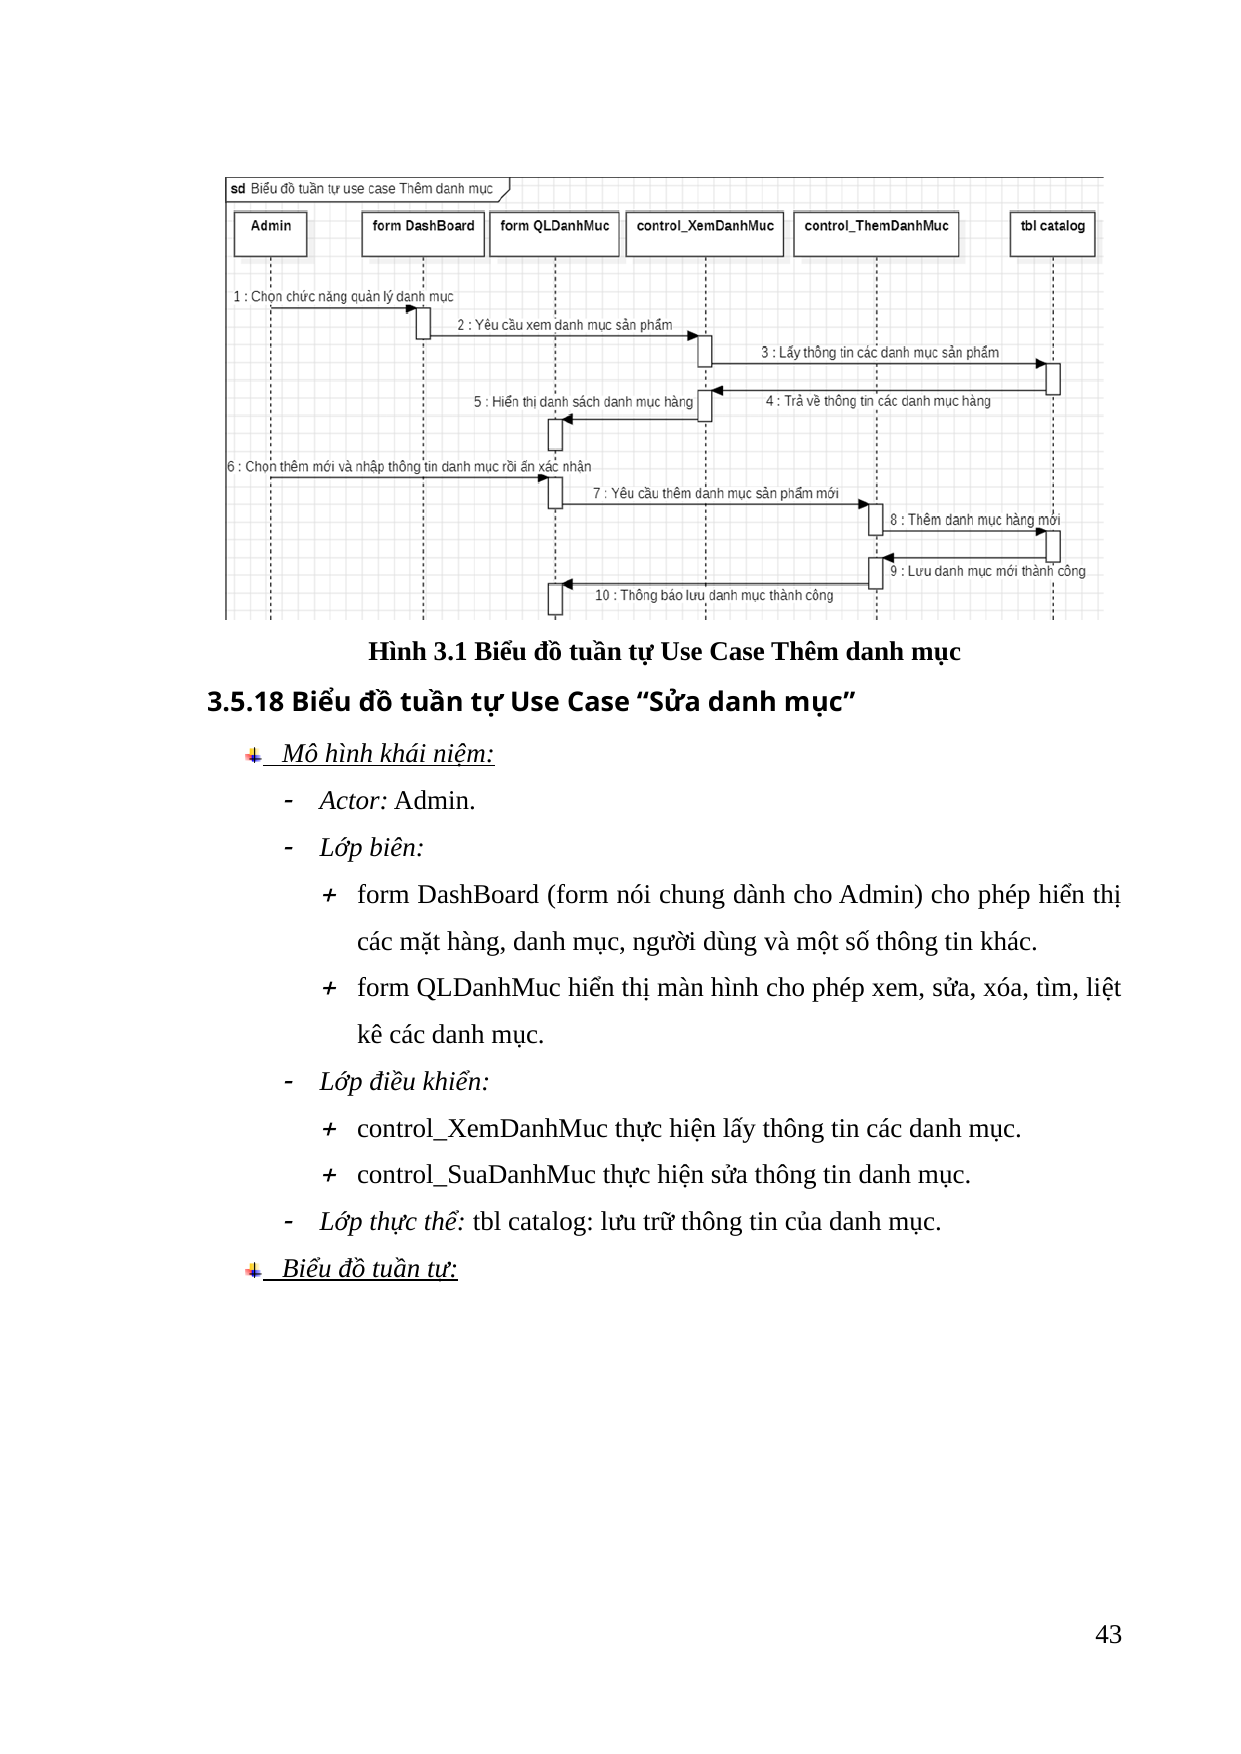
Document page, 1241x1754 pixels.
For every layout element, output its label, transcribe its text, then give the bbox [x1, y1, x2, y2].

list control_SuaDanhMuc thực hiện sửa thông tin danh mục. [319, 1158, 1122, 1190]
list Mô hình khái niệm: [244, 737, 1122, 769]
list Actor: Admin. [282, 784, 1122, 815]
list form DashBoard (form nói chung dành cho Admin) cho phép hiển thị các mặt hàng, danh mục, người dùng và một số thông tin khác. [319, 878, 1122, 956]
list Biểu đồ tuần tự: [244, 1252, 1122, 1283]
subtitle Biểu đồ tuần tự Use Case “Sửa danh mục” [207, 682, 1122, 719]
text Biểu đồ tuần tự Use Case Thêm danh mục [207, 636, 1122, 667]
picture [225, 177, 1104, 620]
list Lớp điều khiển: [282, 1065, 1122, 1096]
picture [245, 746, 262, 763]
list Lớp biên: [282, 831, 1122, 862]
list control_XemDanhMuc thực hiện lấy thông tin các danh mục. [319, 1112, 1122, 1143]
list form QLDanhMuc hiển thị màn hình cho phép xem, sửa, xóa, tìm, liệt kê các danh mục. [319, 971, 1122, 1049]
picture [245, 1261, 262, 1278]
list Lớp thực thể: tbl catalog: lưu trữ thông tin của danh mục. [282, 1205, 1122, 1237]
